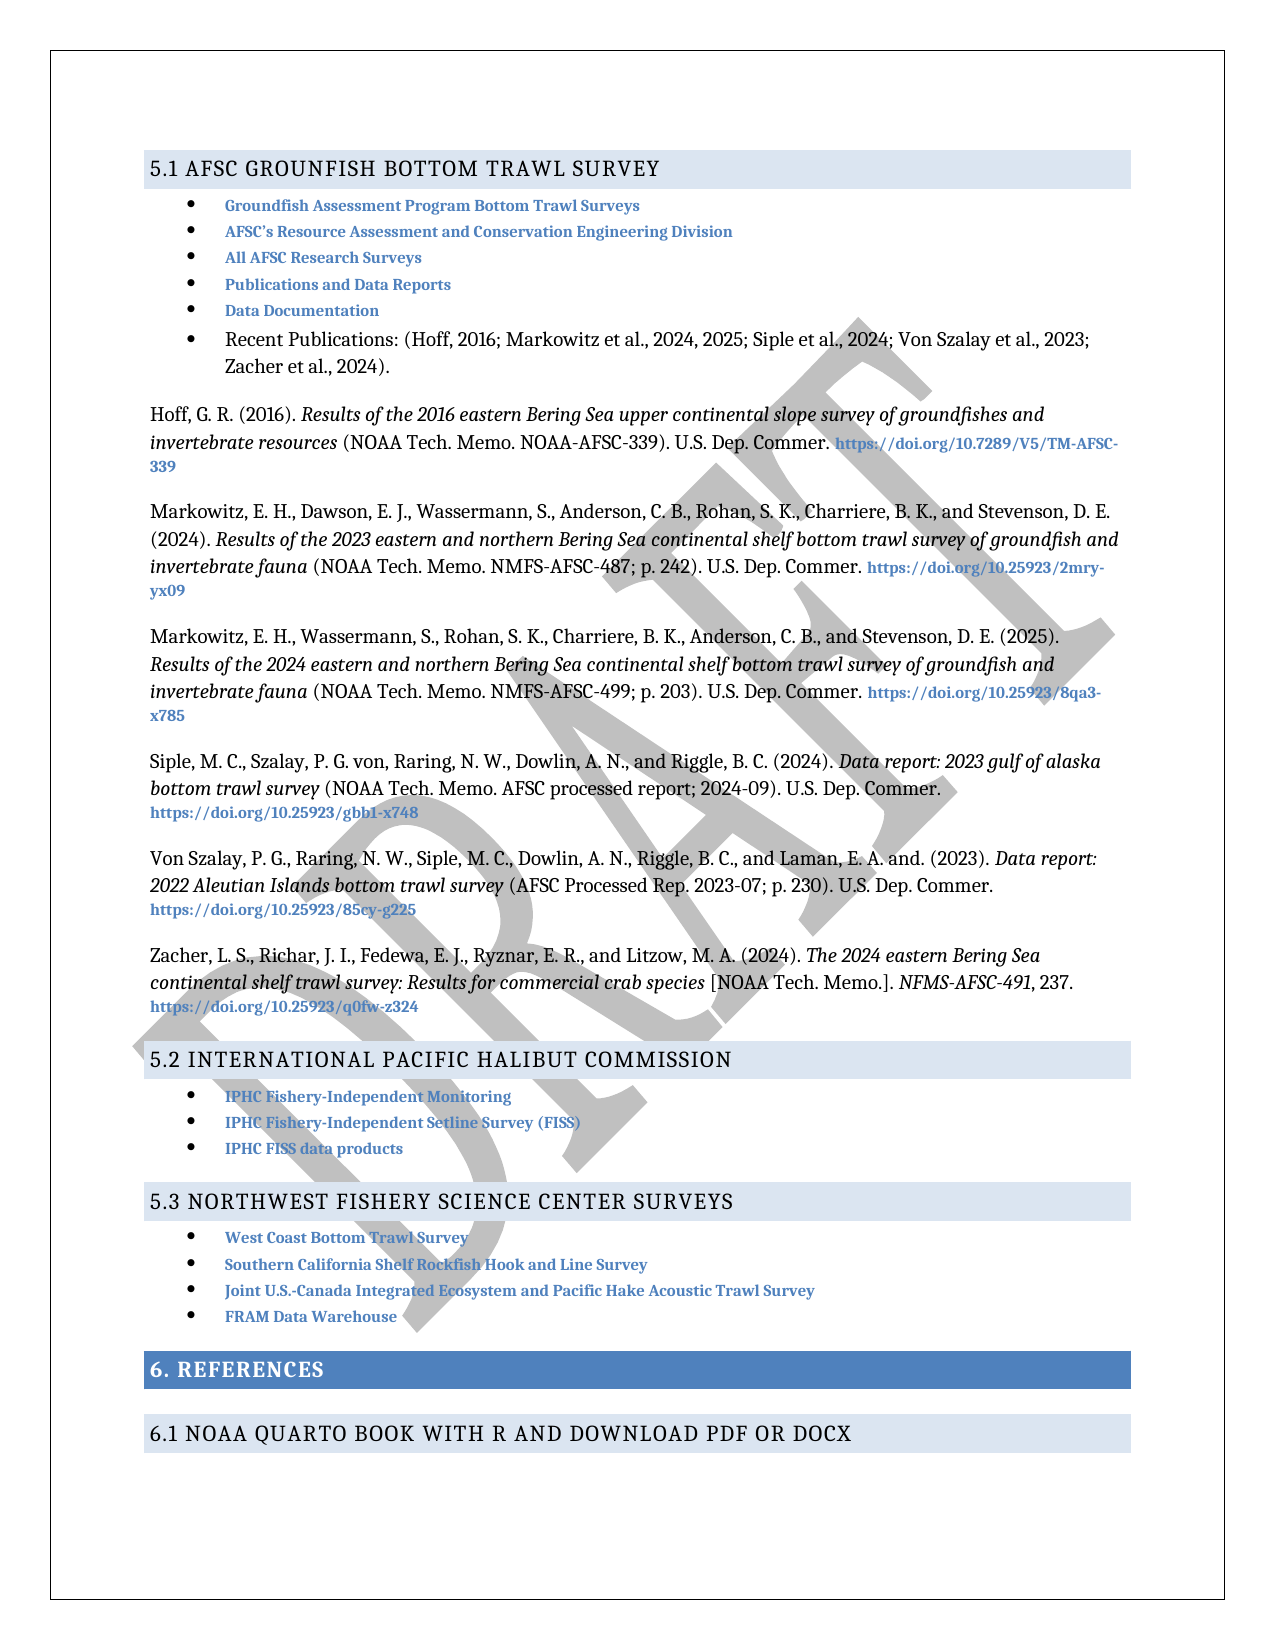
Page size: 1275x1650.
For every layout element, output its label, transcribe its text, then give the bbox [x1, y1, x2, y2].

list Groundfish Assessment Program Bottom Trawl Surveys [187, 196, 1125, 216]
list Joint U.S.-Canada Integrated Ecosystem and Pacific Hake Acoustic Trawl Survey [187, 1281, 1125, 1301]
list Data Documentation [187, 301, 1125, 321]
list Southern California Shelf Rockfish Hook and Line Survey [187, 1255, 1125, 1274]
subtitle 6.1 NOAA quarto book with R and download PDF or docx [150, 1420, 1125, 1447]
list All AFSC Research Surveys [187, 249, 1125, 268]
list IPHC Fishery-Independent Monitoring [187, 1087, 1125, 1106]
subtitle 6. References [150, 1357, 1125, 1383]
text Zacher, L. S., Richar, J. I., Fedewa, E. J., Ryznar, E. R., and Litzow, M. A. (2024). The 2024 eastern Bering Sea continental shelf trawl survey: Results for commercial crab species [NOAA Tech. Memo.]. NFMS-AFSC-491, 237. https://doi.org/10.25923/q0fw-z324 [150, 943, 1125, 1017]
list FRAM Data Warehouse [187, 1307, 1125, 1327]
text Siple, M. C., Szalay, P. G. von, Raring, N. W., Dowlin, A. N., and Riggle, B. C. (2024). Data report: 2023 gulf of alaska bottom trawl survey (NOAA Tech. Memo. AFSC processed report; 2024-09). U.S. Dep. Commer. https://doi.org/10.25923/gbb1-x748 [150, 749, 1125, 823]
subtitle 5.3 Northwest Fishery Science Center Surveys [150, 1189, 1125, 1215]
list Publications and Data Reports [187, 275, 1125, 294]
text Markowitz, E. H., Wassermann, S., Rohan, S. K., Charriere, B. K., Anderson, C. B., and Stevenson, D. E. (2025). Results of the 2024 eastern and northern Bering Sea continental shelf bottom trawl survey of groundfish and invertebrate fauna (NOAA Tech. Memo. NMFS-AFSC-499; p. 203). U.S. Dep. Commer. https://doi.org/10.25923/8qa3-x785 [150, 625, 1125, 726]
list IPHC FISS data products [187, 1139, 1125, 1159]
subtitle 5.2 International Pacific Halibut Commission [150, 1047, 1125, 1073]
subtitle 5.1 AFSC Grounfish Bottom Trawl Survey [150, 156, 1125, 183]
list Recent Publications: (Hoff, 2016; Markowitz et al., 2024, 2025; Siple et al., 2024; Von Szalay et al., 2023; Zacher et al., 2024). [187, 327, 1125, 379]
text Von Szalay, P. G., Raring, N. W., Siple, M. C., Dowlin, A. N., Riggle, B. C., and Laman, E. A. and. (2023). Data report: 2022 Aleutian Islands bottom trawl survey (AFSC Processed Rep. 2023-07; p. 230). U.S. Dep. Commer. https://doi.org/10.25923/85cy-g225 [150, 846, 1125, 920]
text Markowitz, E. H., Dawson, E. J., Wassermann, S., Anderson, C. B., Rohan, S. K., Charriere, B. K., and Stevenson, D. E. (2024). Results of the 2023 eastern and northern Bering Sea continental shelf bottom trawl survey of groundfish and invertebrate fauna (NOAA Tech. Memo. NMFS-AFSC-487; p. 242). U.S. Dep. Commer. https://doi.org/10.25923/2mry-yx09 [150, 500, 1125, 601]
list AFSC’s Resource Assessment and Conservation Engineering Division [187, 223, 1125, 242]
list West Coast Bottom Trawl Survey [187, 1229, 1125, 1248]
list IPHC Fishery-Independent Setline Survey (FISS) [187, 1113, 1125, 1133]
text Hoff, G. R. (2016). Results of the 2016 eastern Bering Sea upper continental slope survey of groundfishes and invertebrate resources (NOAA Tech. Memo. NOAA-AFSC-339). U.S. Dep. Commer. https://doi.org/10.7289/V5/TM-AFSC-339 [150, 403, 1125, 476]
